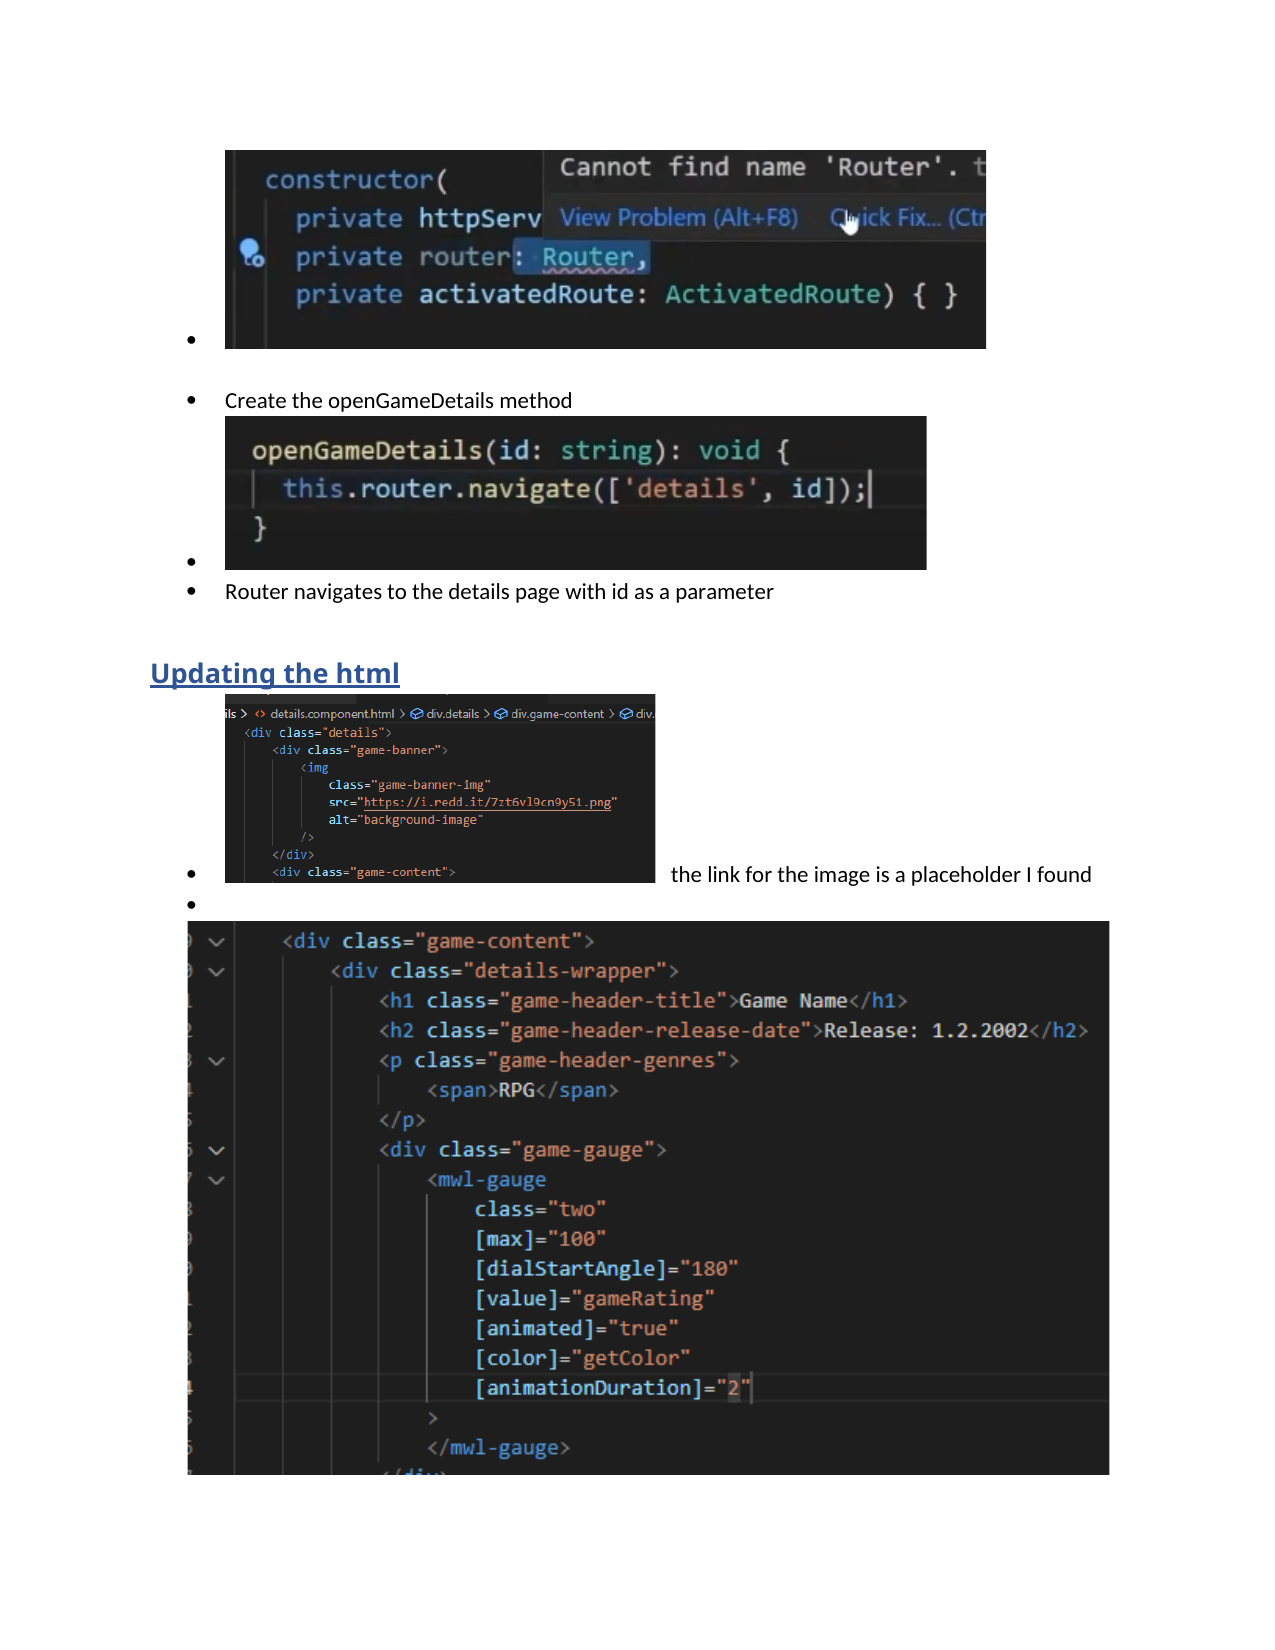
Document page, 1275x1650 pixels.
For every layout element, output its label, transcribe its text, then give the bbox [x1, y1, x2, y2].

picture [225, 694, 656, 883]
list Router navigates to the details page with id as a parameter [187, 577, 1125, 636]
picture [225, 150, 987, 349]
list Create the openGameDetails method [187, 387, 1125, 414]
picture [225, 416, 927, 570]
picture [187, 921, 1110, 1475]
subtitle Updating the html [150, 654, 1125, 691]
